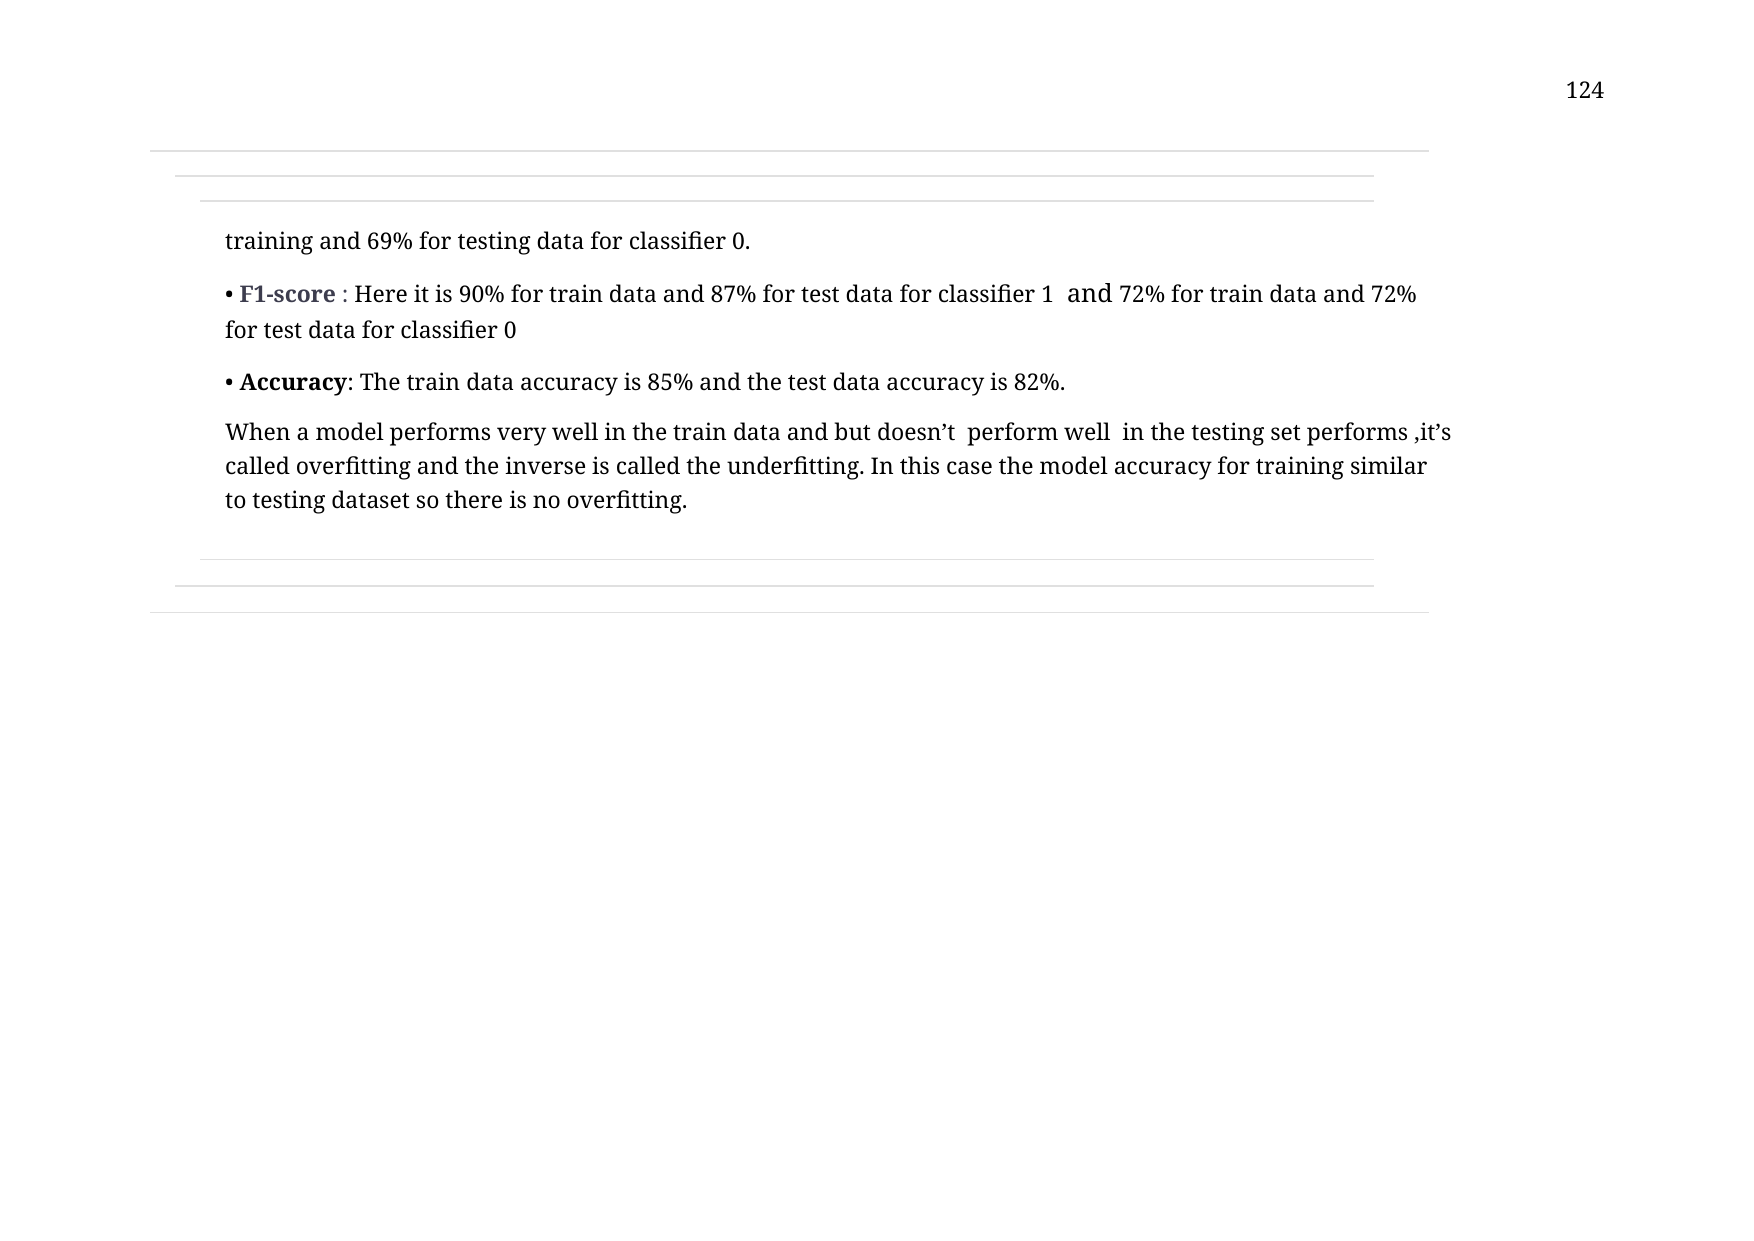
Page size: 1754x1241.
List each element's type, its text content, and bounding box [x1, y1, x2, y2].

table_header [150, 152, 1374, 612]
table_header 7 [1374, 152, 1429, 612]
